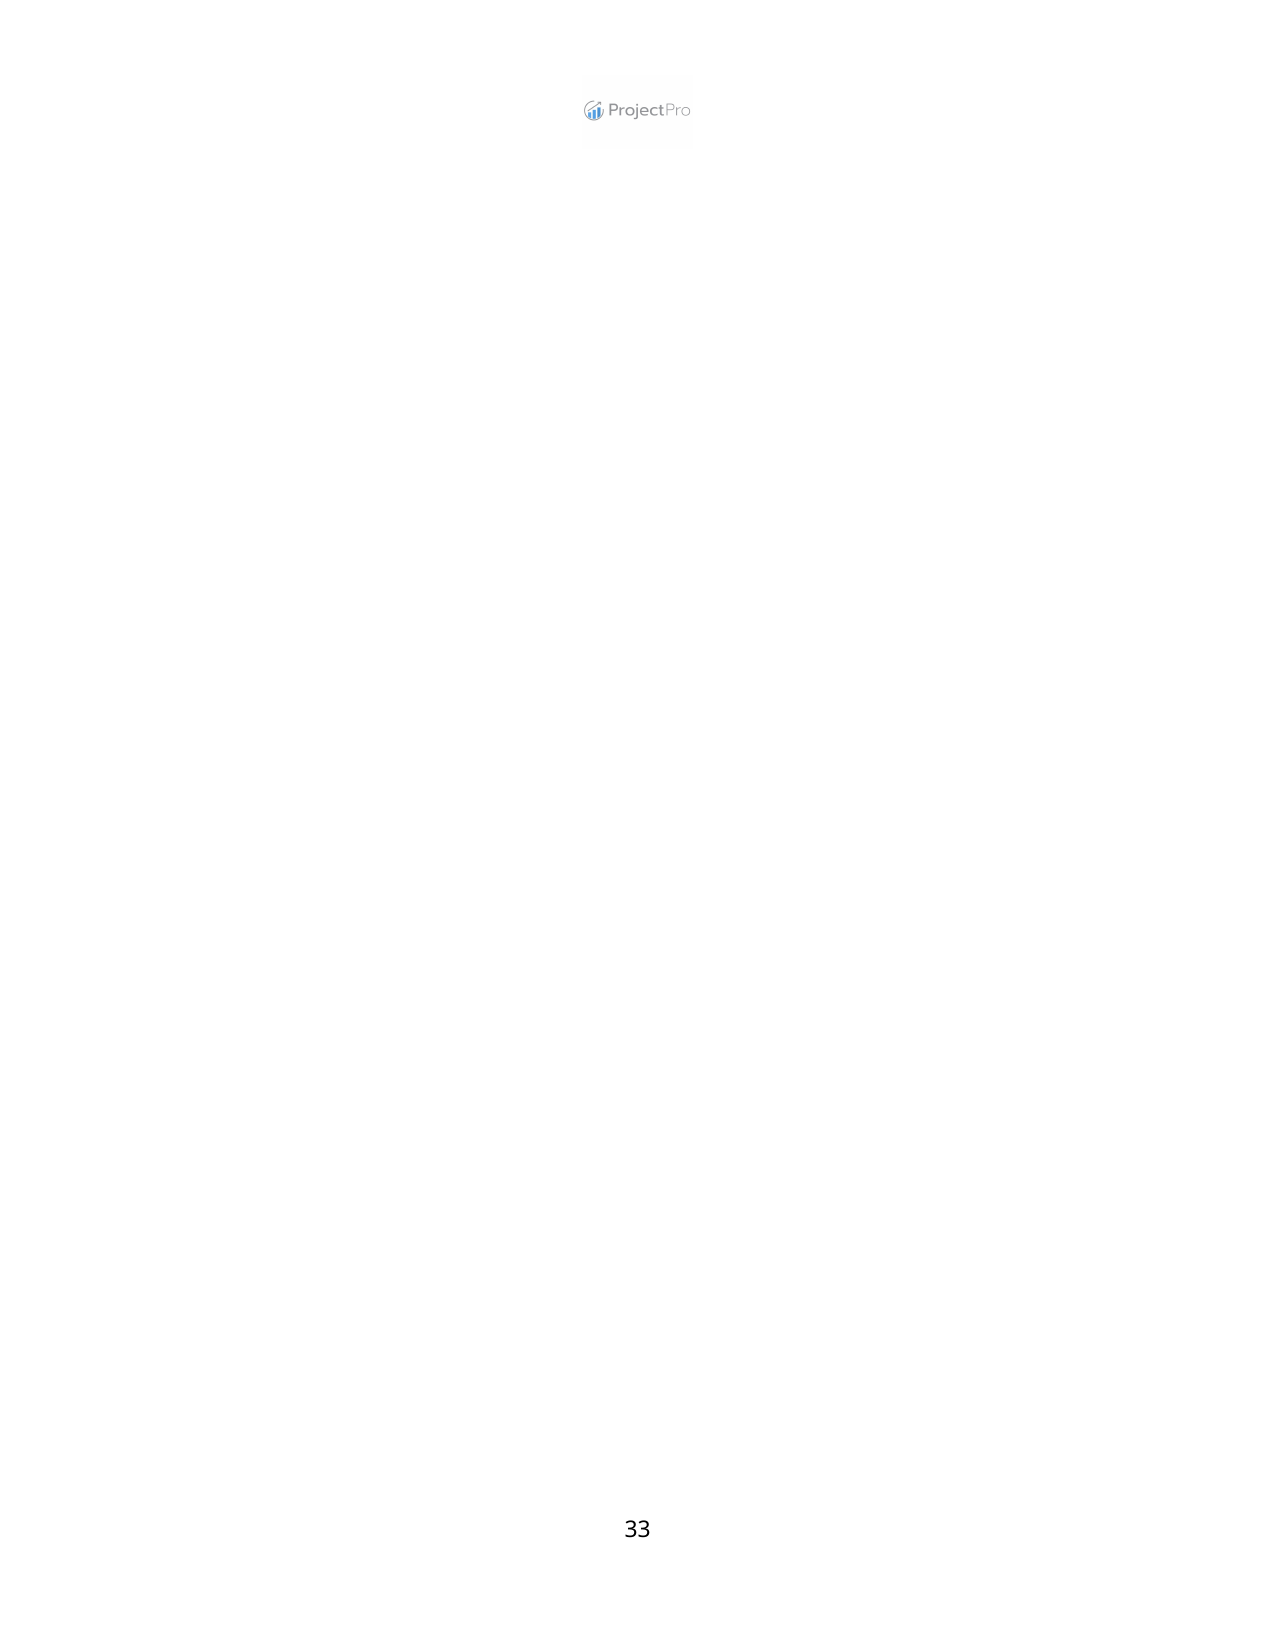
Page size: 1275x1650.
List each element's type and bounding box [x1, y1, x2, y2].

picture [582, 75, 693, 149]
